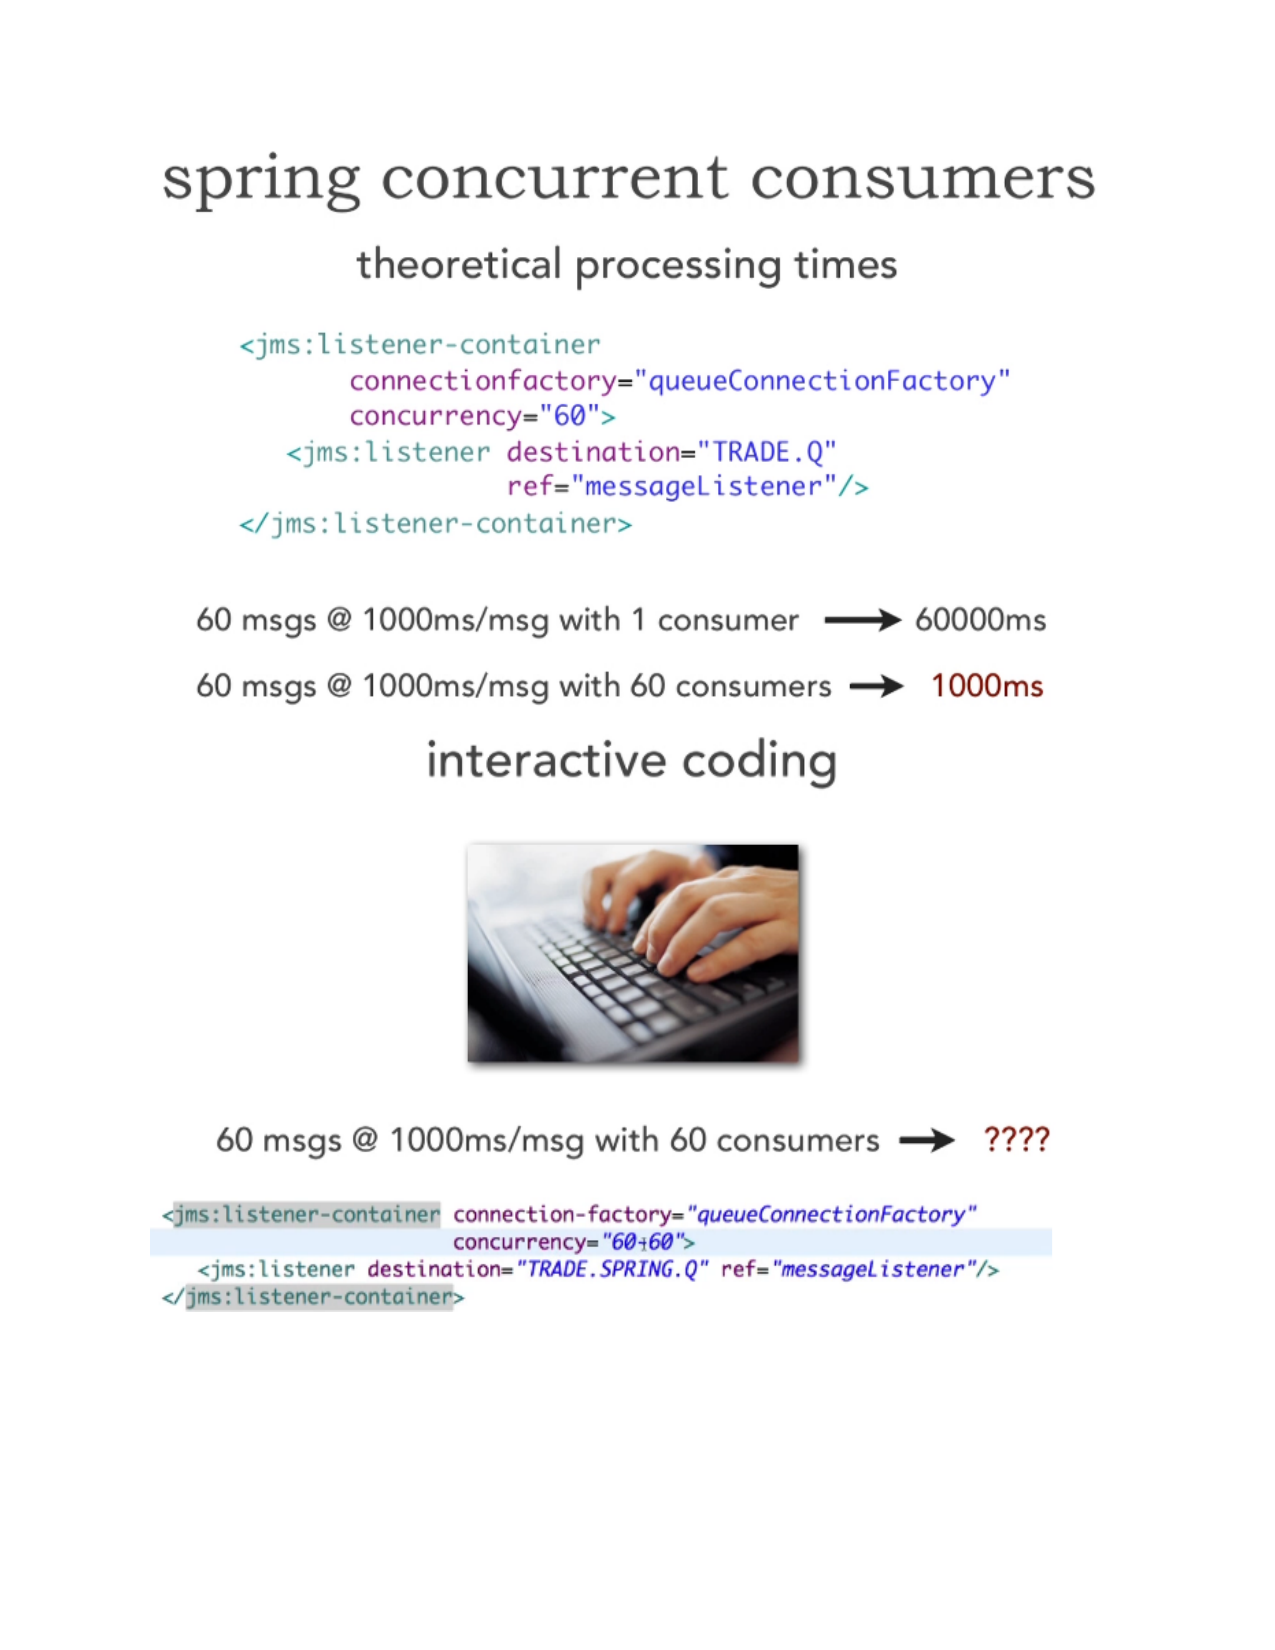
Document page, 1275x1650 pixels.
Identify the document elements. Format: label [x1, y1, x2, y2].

picture [150, 150, 1124, 1165]
picture [150, 1191, 1053, 1312]
